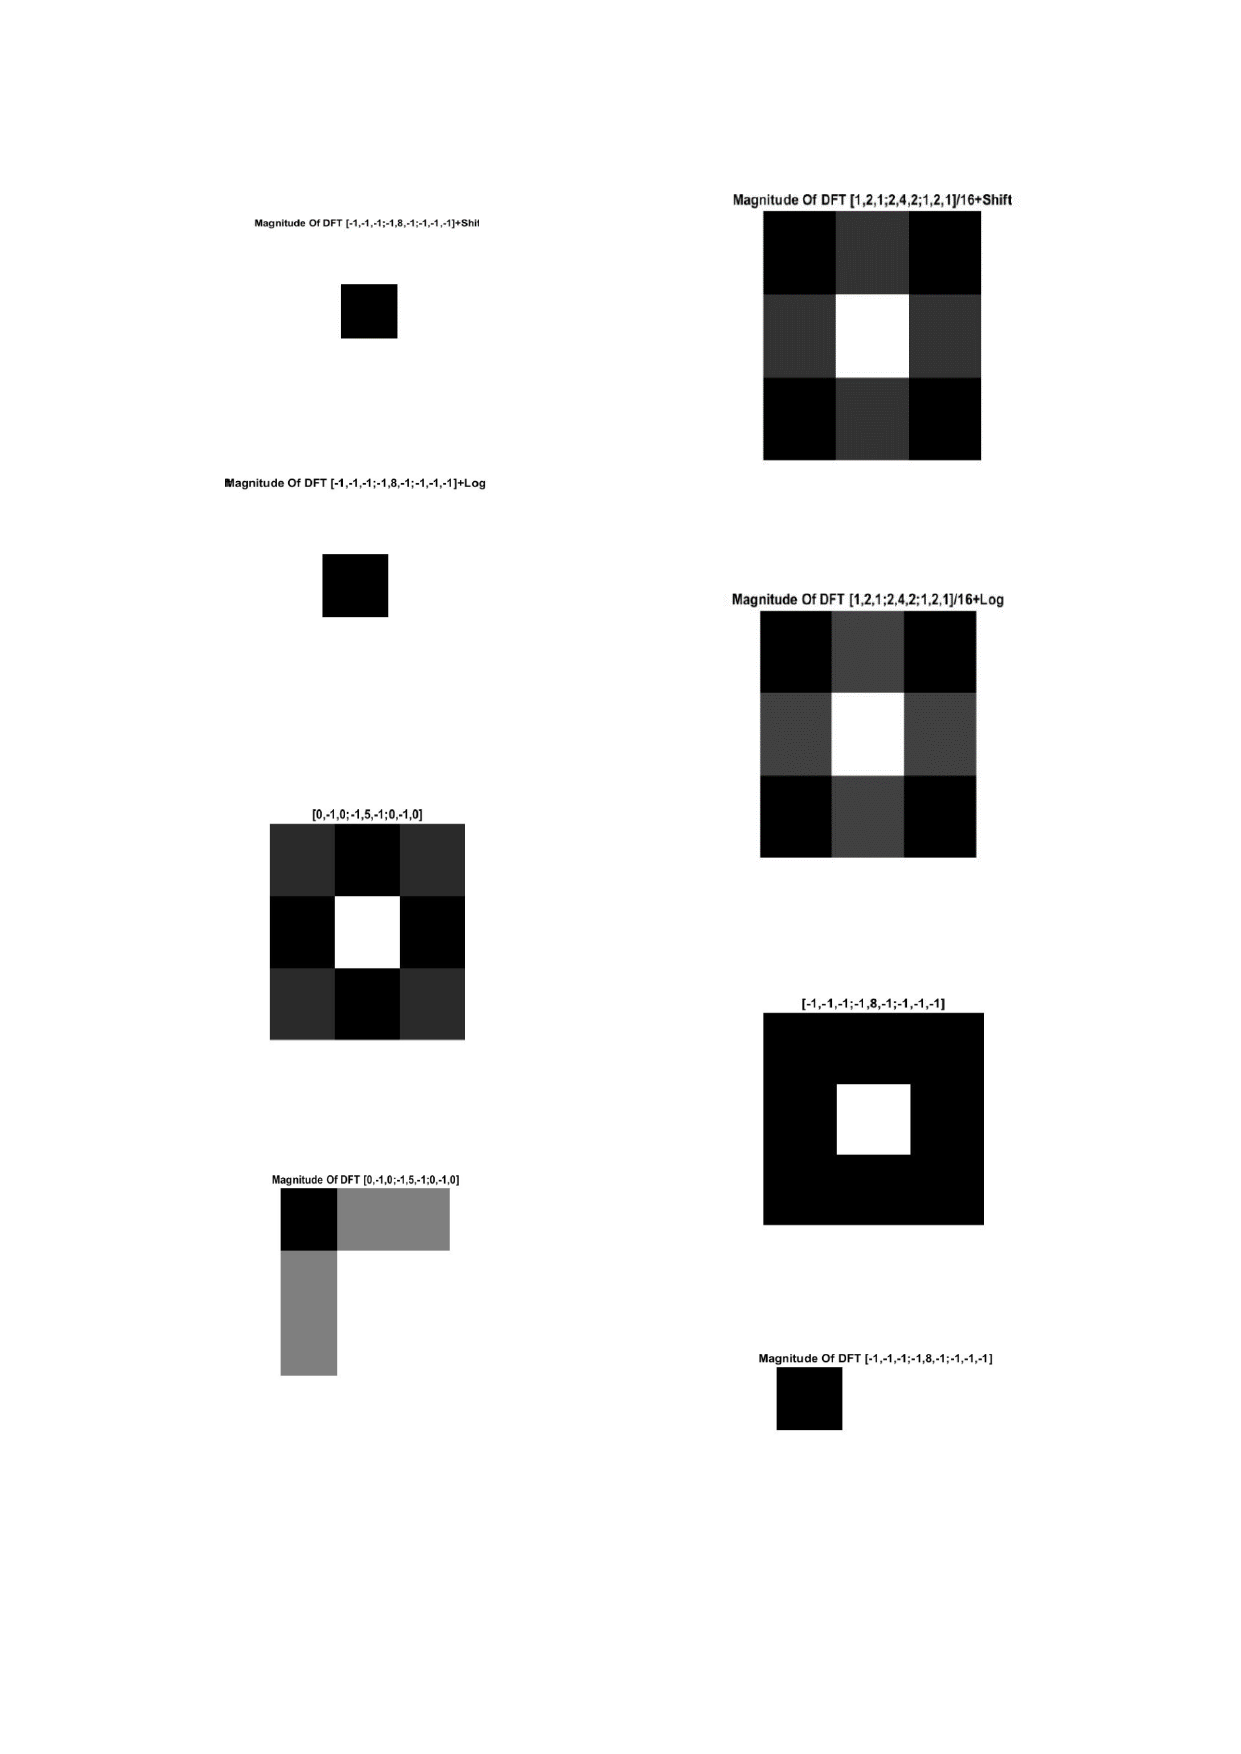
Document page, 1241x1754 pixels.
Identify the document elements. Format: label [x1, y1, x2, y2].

picture [225, 433, 506, 722]
picture [241, 755, 490, 1095]
picture [747, 1308, 998, 1599]
picture [736, 946, 1009, 1274]
picture [261, 1129, 471, 1423]
picture [724, 150, 1021, 516]
picture [723, 550, 1022, 913]
picture [252, 180, 479, 429]
